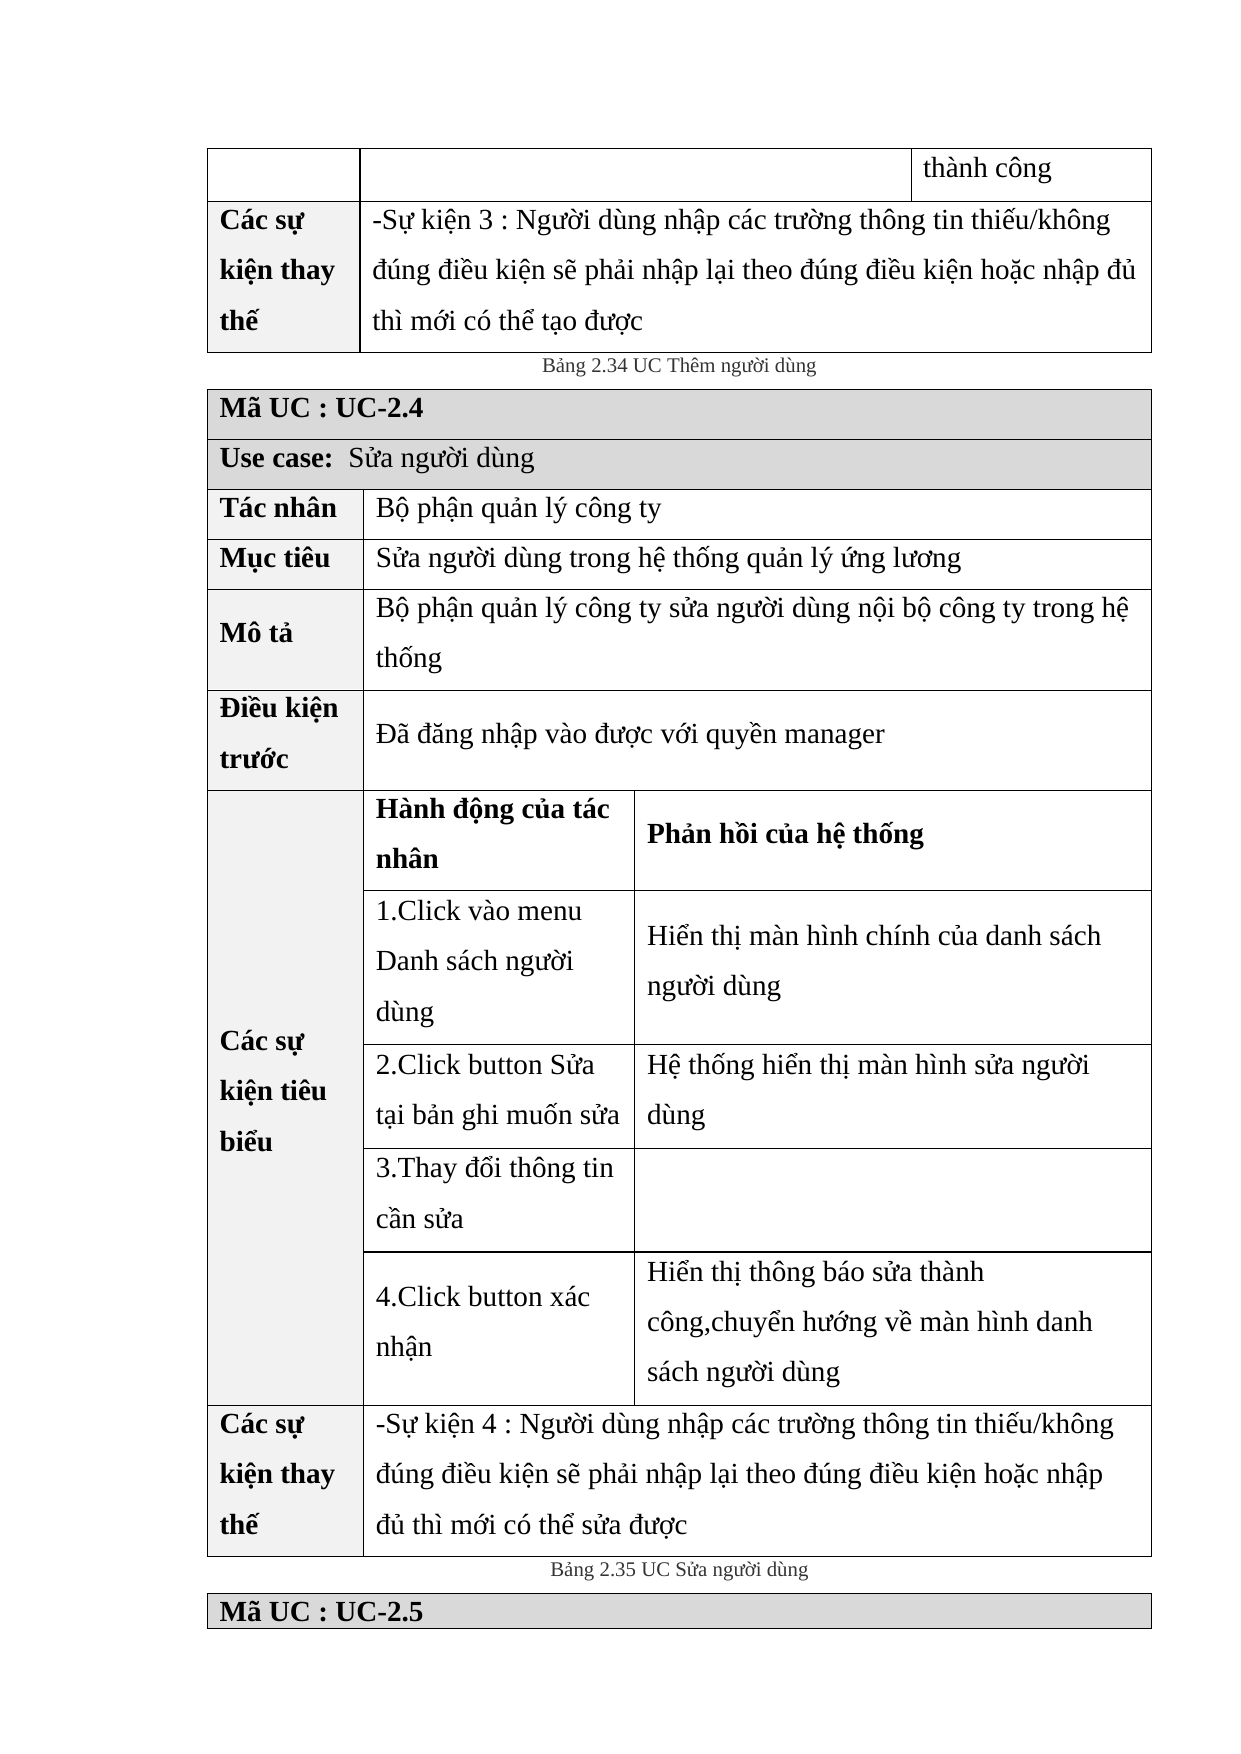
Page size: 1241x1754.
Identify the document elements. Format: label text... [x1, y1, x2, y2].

table_cell -Sự kiện 4 : Người dùng nhập các trường thông tin thiếu/không đúng điều kiện sẽ phải nhập lại theo đúng điều kiện hoặc nhập đủ thì mới có thể sửa được [364, 1406, 1151, 1556]
table_cell 3.Thay đổi thông tin cần sửa [364, 1149, 634, 1251]
table_cell Hiển thị thông báo sửa thành công,chuyển hướng về màn hình danh sách người dùng [635, 1253, 1151, 1405]
table_cell 4.Click button xác nhận [364, 1253, 634, 1405]
table_cell 1.Click vào menu Danh sách người dùng [364, 891, 634, 1044]
table_cell Điều kiện trước [208, 691, 363, 790]
table_cell Các sự kiện tiêu biểu [208, 791, 363, 1405]
table_cell Hệ thống hiển thị màn hình sửa người dùng [635, 1045, 1151, 1148]
table_cell Các sự kiện thay thế [208, 1406, 363, 1556]
table_cell Hiển thị màn hình chính của danh sách người dùng [635, 891, 1151, 1044]
table_cell Bộ phận quản lý công ty [364, 490, 1151, 539]
table_cell Phản hồi của hệ thống [635, 791, 1151, 890]
table_cell Tác nhân [208, 490, 363, 539]
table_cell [912, 149, 1151, 201]
table_cell Bộ phận quản lý công ty sửa người dùng nội bộ công ty trong hệ thống [364, 590, 1151, 689]
table_cell Đã đăng nhập vào được với quyền manager [364, 691, 1151, 790]
table_cell -Sự kiện 3 : Người dùng nhập các trường thông tin thiếu/không đúng điều kiện sẽ phải nhập lại theo đúng điều kiện hoặc nhập đủ thì mới có thể tạo được [361, 202, 1151, 352]
table_cell Sửa người dùng trong hệ thống quản lý ứng lương [364, 540, 1151, 589]
table_cell Mục tiêu [208, 540, 363, 589]
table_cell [361, 149, 911, 201]
table_header Mã UC : UC-2.4 [208, 390, 1151, 439]
table_cell Mô tả [208, 590, 363, 689]
table_header Mã UC : UC-2.5 [208, 1594, 1151, 1628]
table_cell [635, 1149, 1151, 1251]
table_cell Hành động của tác nhân [364, 791, 634, 890]
table_cell Các sự kiện thay thế [208, 202, 359, 352]
table_cell Use case: Sửa người dùng [208, 440, 1151, 489]
table_cell 2.Click button Sửa tại bản ghi muốn sửa [364, 1045, 634, 1148]
